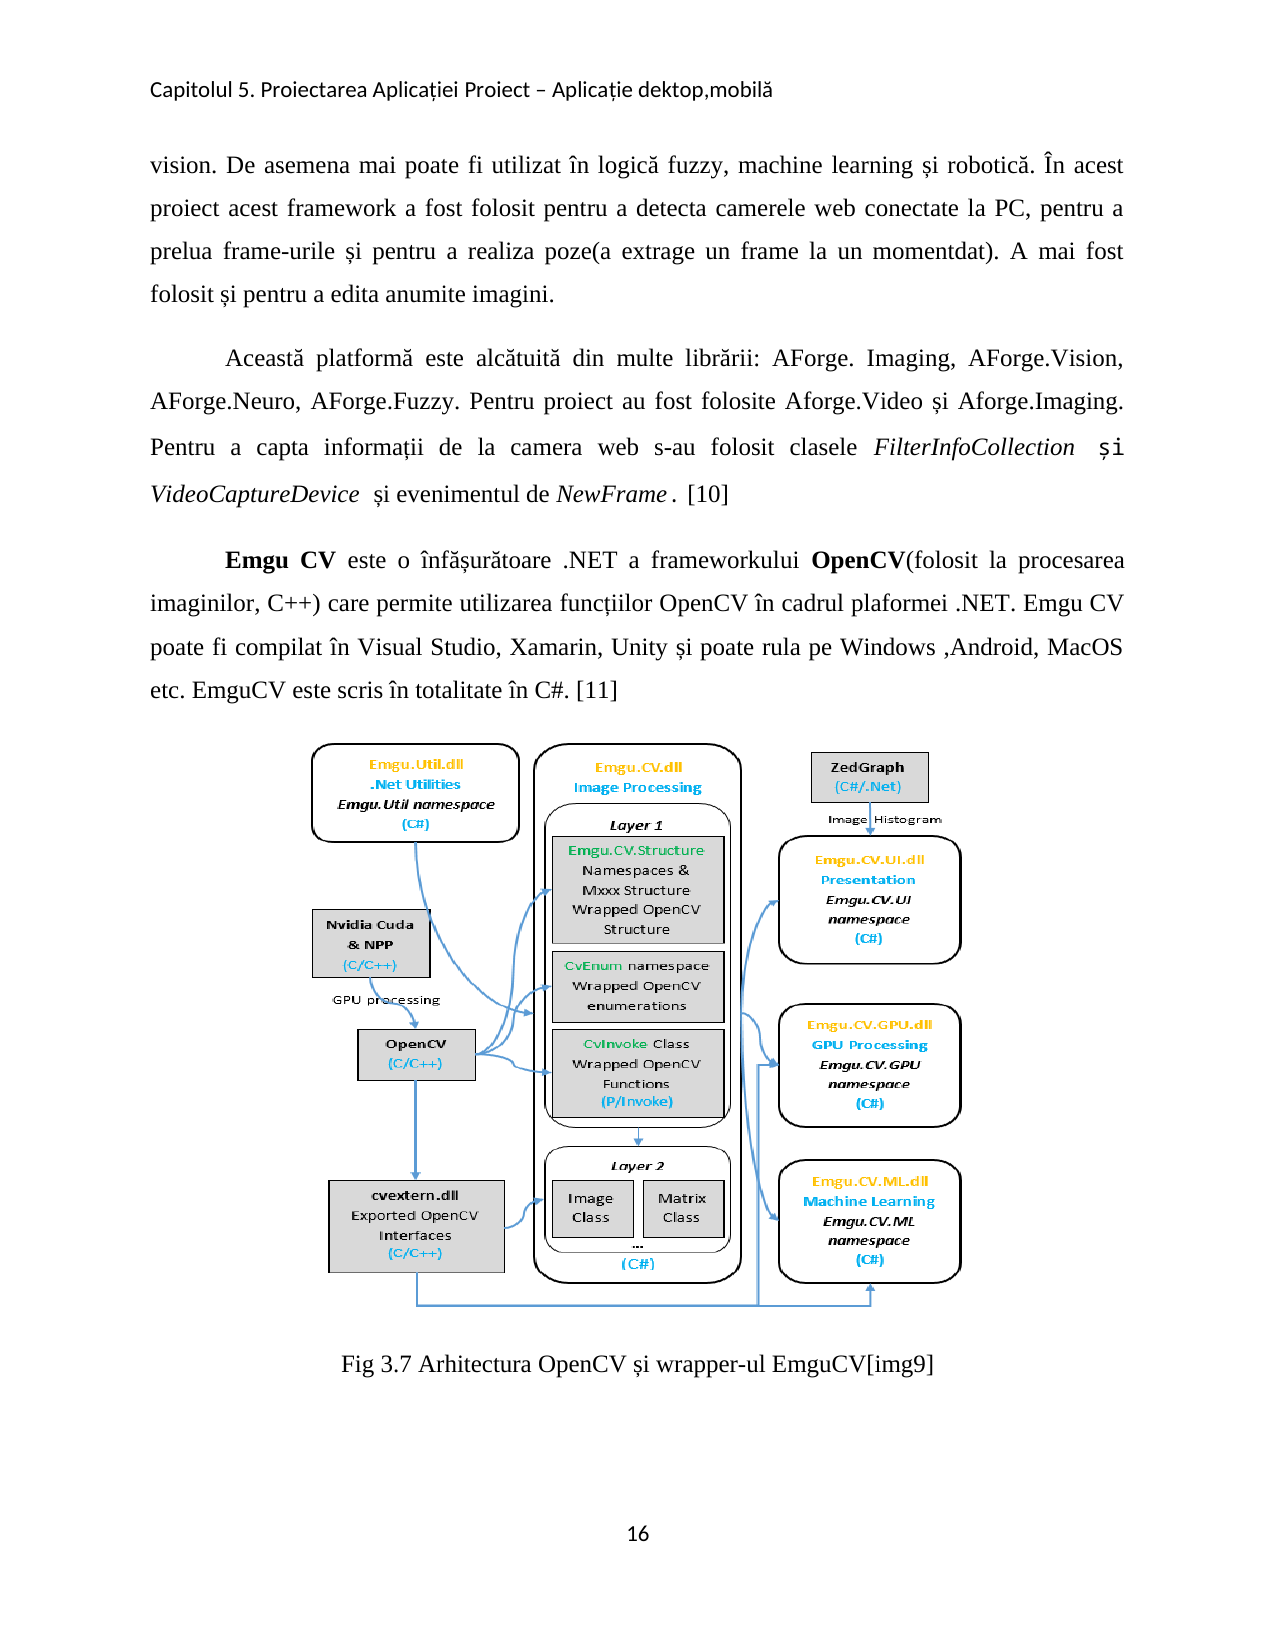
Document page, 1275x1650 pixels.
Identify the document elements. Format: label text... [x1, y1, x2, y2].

text Fig 3.7 Arhitectura OpenCV și wrapper-ul EmguCV[img9] [150, 1349, 1125, 1377]
picture [305, 738, 970, 1314]
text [150, 150, 1125, 308]
text Această platformă este alcătuită din multe librării: AForge. Imaging, AForge.Vision, AForge.Neuro, AForge.Fuzzy. Pentru proiect au fost folosite Aforge.Video și Aforge.Imaging. Pentru a capta informații de la camera web s-au folosit clasele FilterInfoCollection și VideoCaptureDevice și evenimentul de NewFrame. [10] [150, 343, 1125, 509]
text Emgu CV este o înfășurătoare .NET a frameworkului OpenCV(folosit la procesarea imaginilor, C++) care permite utilizarea funcțiilor OpenCV în cadrul plaformei .NET. Emgu CV poate fi compilat în Visual Studio, Xamarin, Unity și poate rula pe Windows ,Android, MacOS etc. EmguCV este scris în totalitate în C#. [11] [150, 545, 1125, 703]
